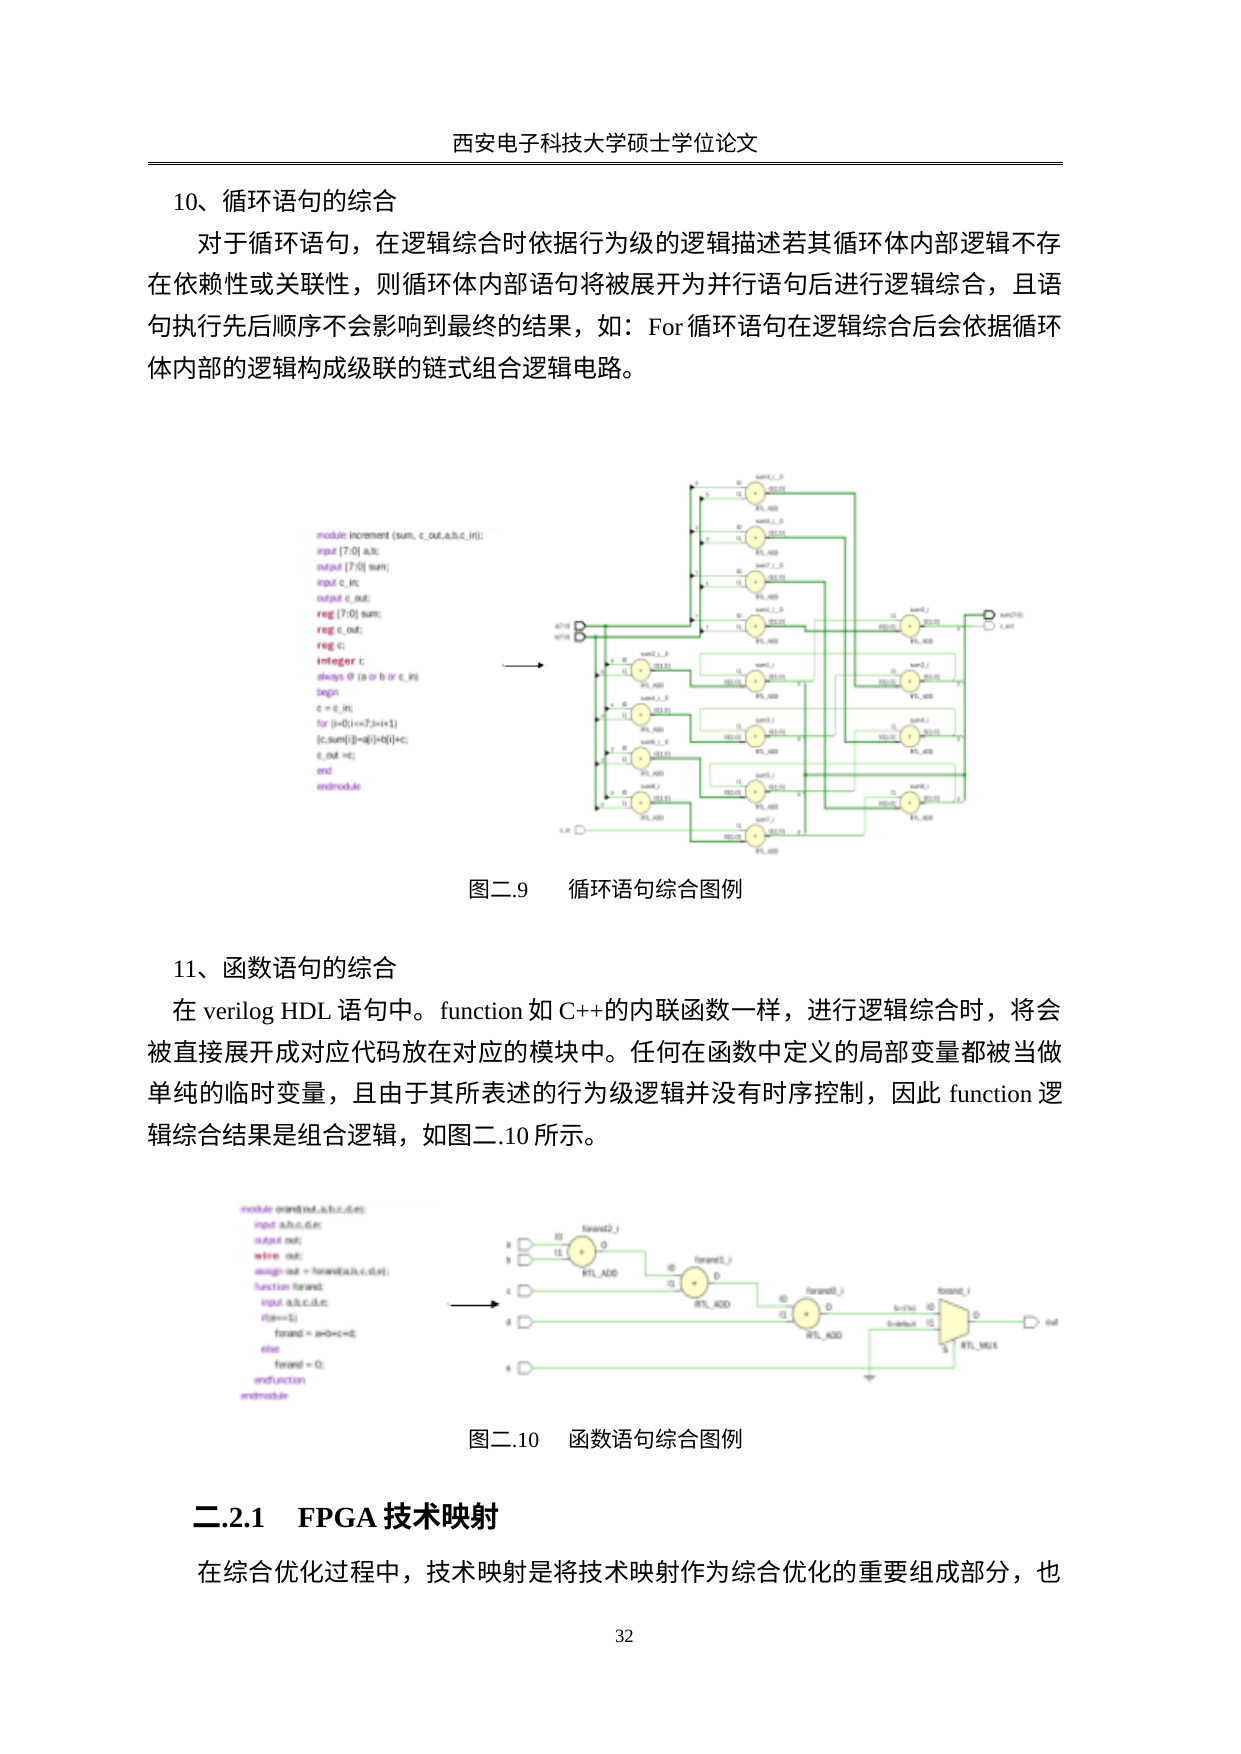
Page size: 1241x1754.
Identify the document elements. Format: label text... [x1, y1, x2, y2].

text 10、循环语句的综合 [148, 177, 1063, 219]
text 对于循环语句，在逻辑综合时依据行为级的逻辑描述若其循环体内部逻辑不存在依赖性或关联性，则循环体内部语句将被展开为并行语句后进行逻辑综合，且语句执行先后顺序不会影响到最终的结果，如：For循环语句在逻辑综合后会依据循环体内部的逻辑构成级联的链式组合逻辑电路。 [148, 219, 1063, 386]
text 循环语句综合图例 [148, 872, 1063, 904]
text 11、函数语句的综合 [148, 944, 1063, 986]
text 在verilog HDL语句中。function如C++的内联函数一样，进行逻辑综合时，将会被直接展开成对应代码放在对应的模块中。任何在函数中定义的局部变量都被当做单纯的临时变量，且由于其所表述的行为级逻辑并没有时序控制，因此function逻辑综合结果是组合逻辑，如图2.15所示。 [148, 986, 1063, 1153]
subtitle FPGA技术映射 [192, 1494, 1063, 1536]
text 函数语句综合图例 [148, 1422, 1063, 1453]
